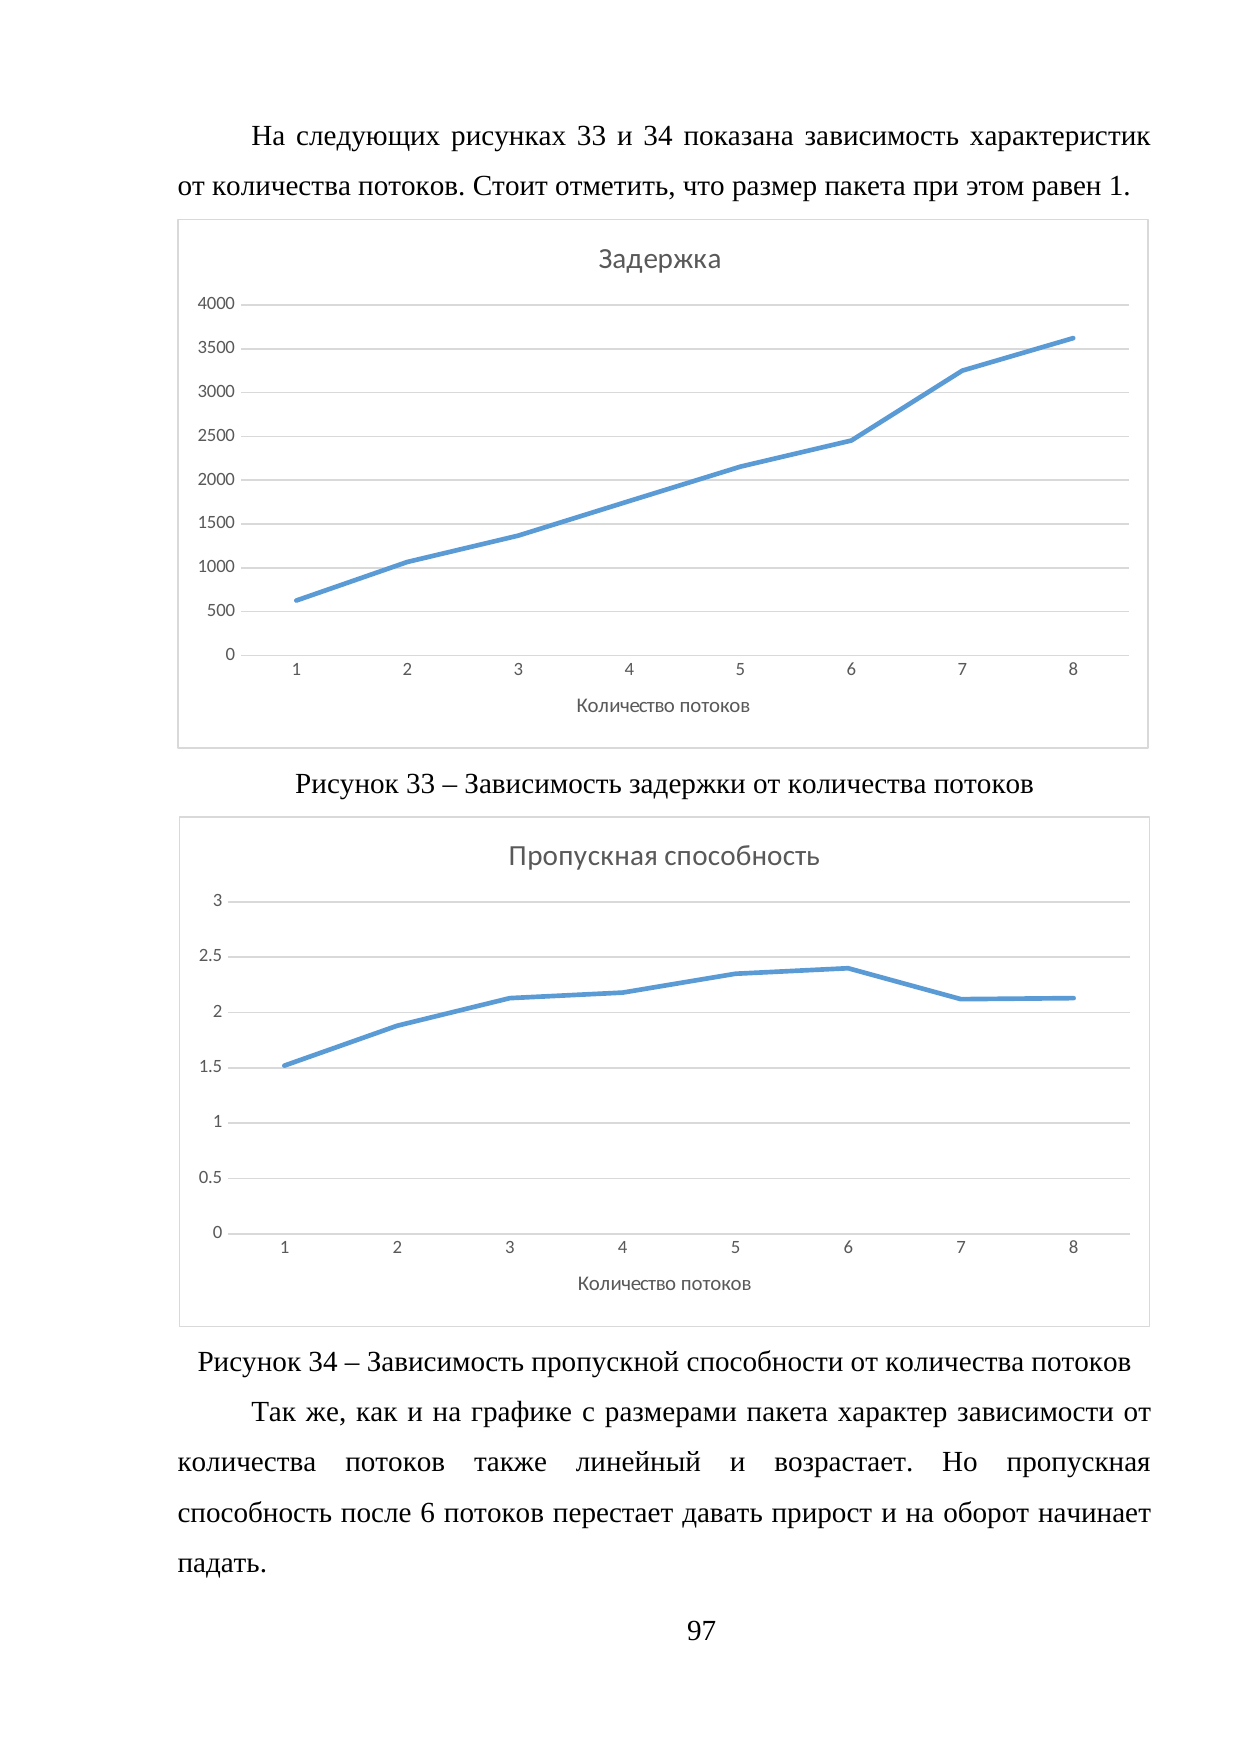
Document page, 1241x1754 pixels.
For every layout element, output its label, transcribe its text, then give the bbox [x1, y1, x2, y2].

text На следующих рисунках 33 и 34 показана зависимость характеристик от количества потоков. Стоит отметить, что размер пакета при этом равен 1. [177, 118, 1152, 202]
text Рисунок 33 – Зависимость задержки от количества потоков [177, 766, 1152, 799]
text Рисунок 34 – Зависимость пропускной способности от количества потоков [177, 816, 1152, 1377]
text Так же, как и на графике с размерами пакета характер зависимости от количества потоков также линейный и возрастает. Но пропускная способность после 6 потоков перестает давать прирост и на оборот начинает падать. [177, 1394, 1152, 1579]
